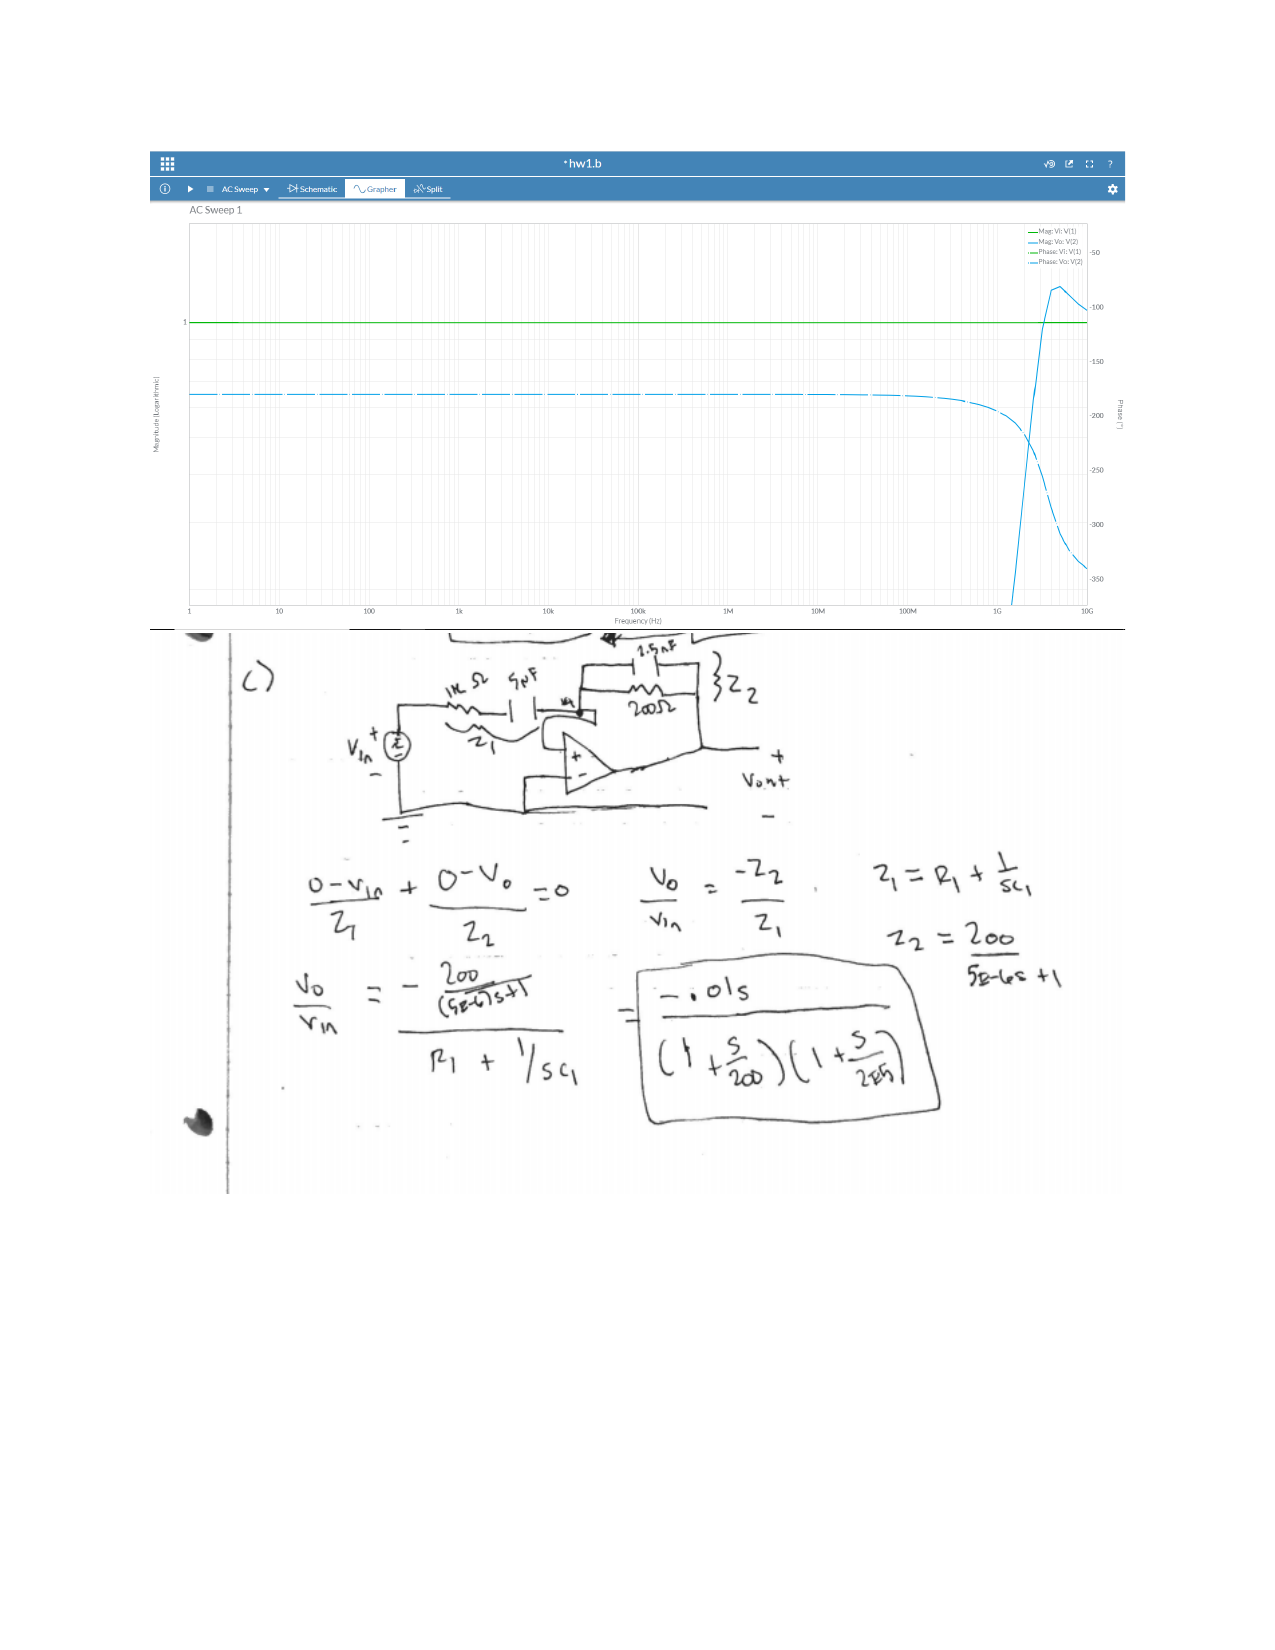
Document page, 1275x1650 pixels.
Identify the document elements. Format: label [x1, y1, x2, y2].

picture [150, 150, 1125, 630]
picture [150, 633, 1123, 1194]
